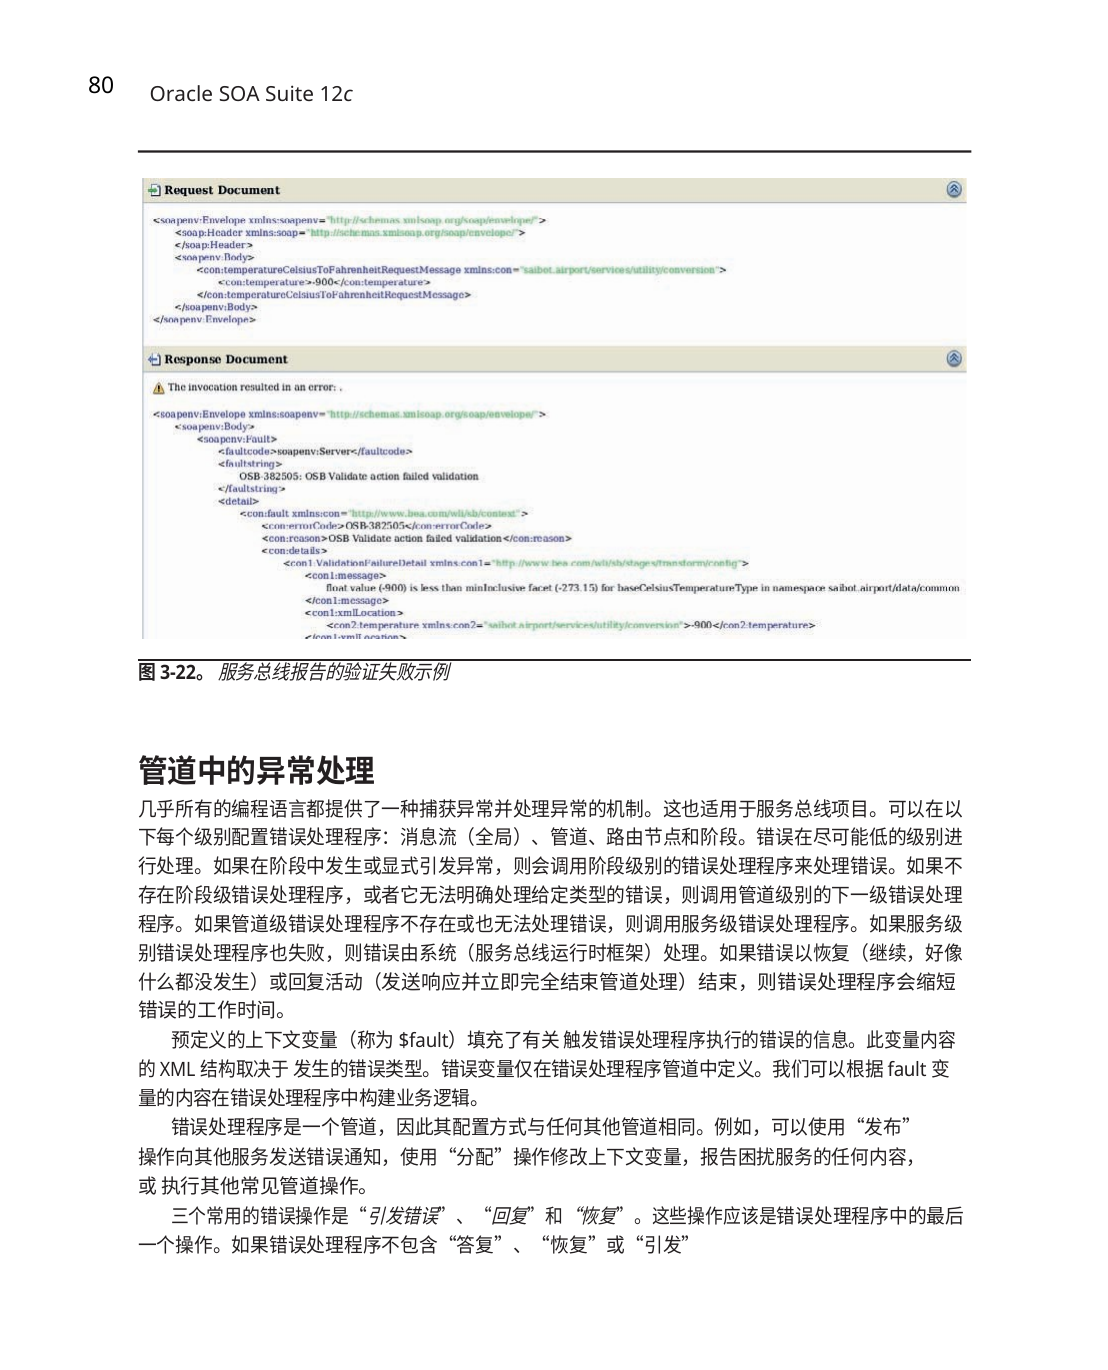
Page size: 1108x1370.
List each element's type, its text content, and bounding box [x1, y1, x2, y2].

text 图 3-22。 服务总线报告的验证失败示例 [138, 657, 1107, 683]
text 错误处理程序是一个管道，因此其配置方式与任何其他管道相同。例如，可以使用“发布”操作向其他服务发送错误通知，使用“分配”操作修改上下文变量，报告困扰服务的任何内容，或 执行其他常见管道操作。 [138, 1112, 924, 1199]
picture [142, 178, 967, 639]
text 预定义的上下文变量（称为 $fault）填充了有关 触发错误处理程序执行的错误的信息。此变量内容的 XML 结构取决于 发生的错误类型。错误变量仅在错误处理程序管道中定义。我们可以根据 fault 变量的内容在错误处理程序中构建业务逻辑。 [138, 1024, 967, 1111]
text 三个常用的错误操作是“引发错误”、“回复”和“恢复”。这些操作应该是错误处理程序中的最后一个操作。如果错误处理程序不包含“答复”、“恢复”或“引发” [138, 1200, 977, 1258]
subtitle 管道中的异常处理 [138, 746, 1107, 791]
text 几乎所有的编程语言都提供了一种捕获异常并处理异常的机制。这也适用于服务总线项目。可以在以下每个级别配置错误处理程序：消息流（全局）、管道、路由节点和阶段。错误在尽可能低的级别进行处理。如果在阶段中发生或显式引发异常，则会调用阶段级别的错误处理程序来处理错误。如果不存在阶段级错误处理程序，或者它无法明确处理给定类型的错误，则调用管道级别的下一级错误处理程序。如果管道级错误处理程序不存在或也无法处理错误，则调用服务级错误处理程序。如果服务级别错误处理程序也失败，则错误由系统（服务总线运行时框架）处理。如果错误以恢复（继续，好像什么都没发生）或回复活动（发送响应并立即完全结束管道处理）结束，则错误处理程序会缩短错误的工作时间。 [138, 793, 969, 1024]
